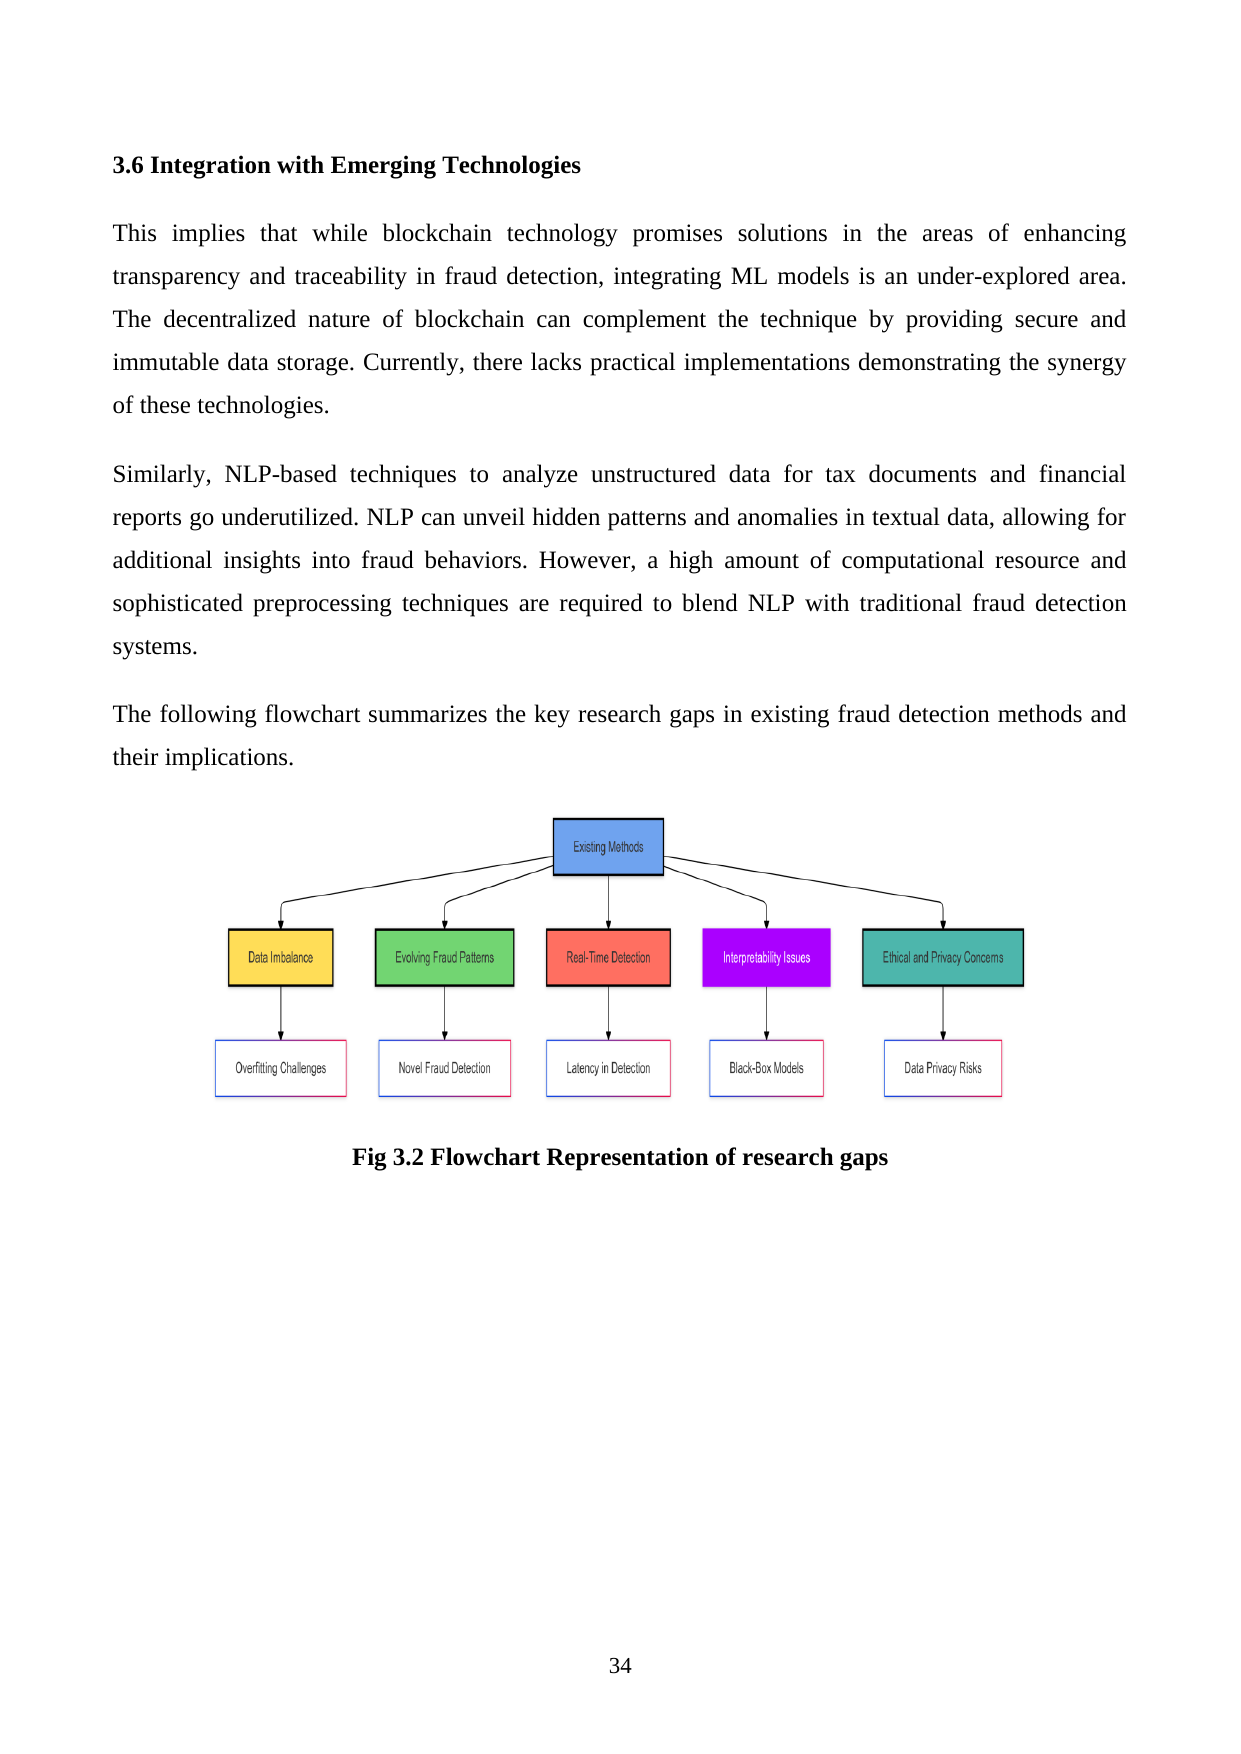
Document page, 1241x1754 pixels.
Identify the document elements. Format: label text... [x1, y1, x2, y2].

text The following flowchart summarizes the key research gaps in existing fraud detection methods and their implications. [112, 699, 1128, 771]
text 3.6 Integration with Emerging Technologies [112, 150, 1128, 179]
text Similarly, NLP-based techniques to analyze unstructured data for tax documents and financial reports go underutilized. NLP can unveil hidden patterns and anomalies in textual data, allowing for additional insights into fraud behaviors. However, a high amount of computational resource and sophisticated preprocessing techniques are required to blend NLP with traditional fraud detection systems. [112, 459, 1128, 660]
text This implies that while blockchain technology promises solutions in the areas of enhancing transparency and traceability in fraud detection, integrating ML models is an under-explored area. The decentralized nature of blockchain can complement the technique by providing secure and immutable data storage. Currently, there lacks practical implementations demonstrating the synergy of these technologies. [112, 218, 1128, 419]
text Fig 3.2 Flowchart Representation of research gaps [112, 1142, 1128, 1171]
picture [210, 810, 1030, 1105]
